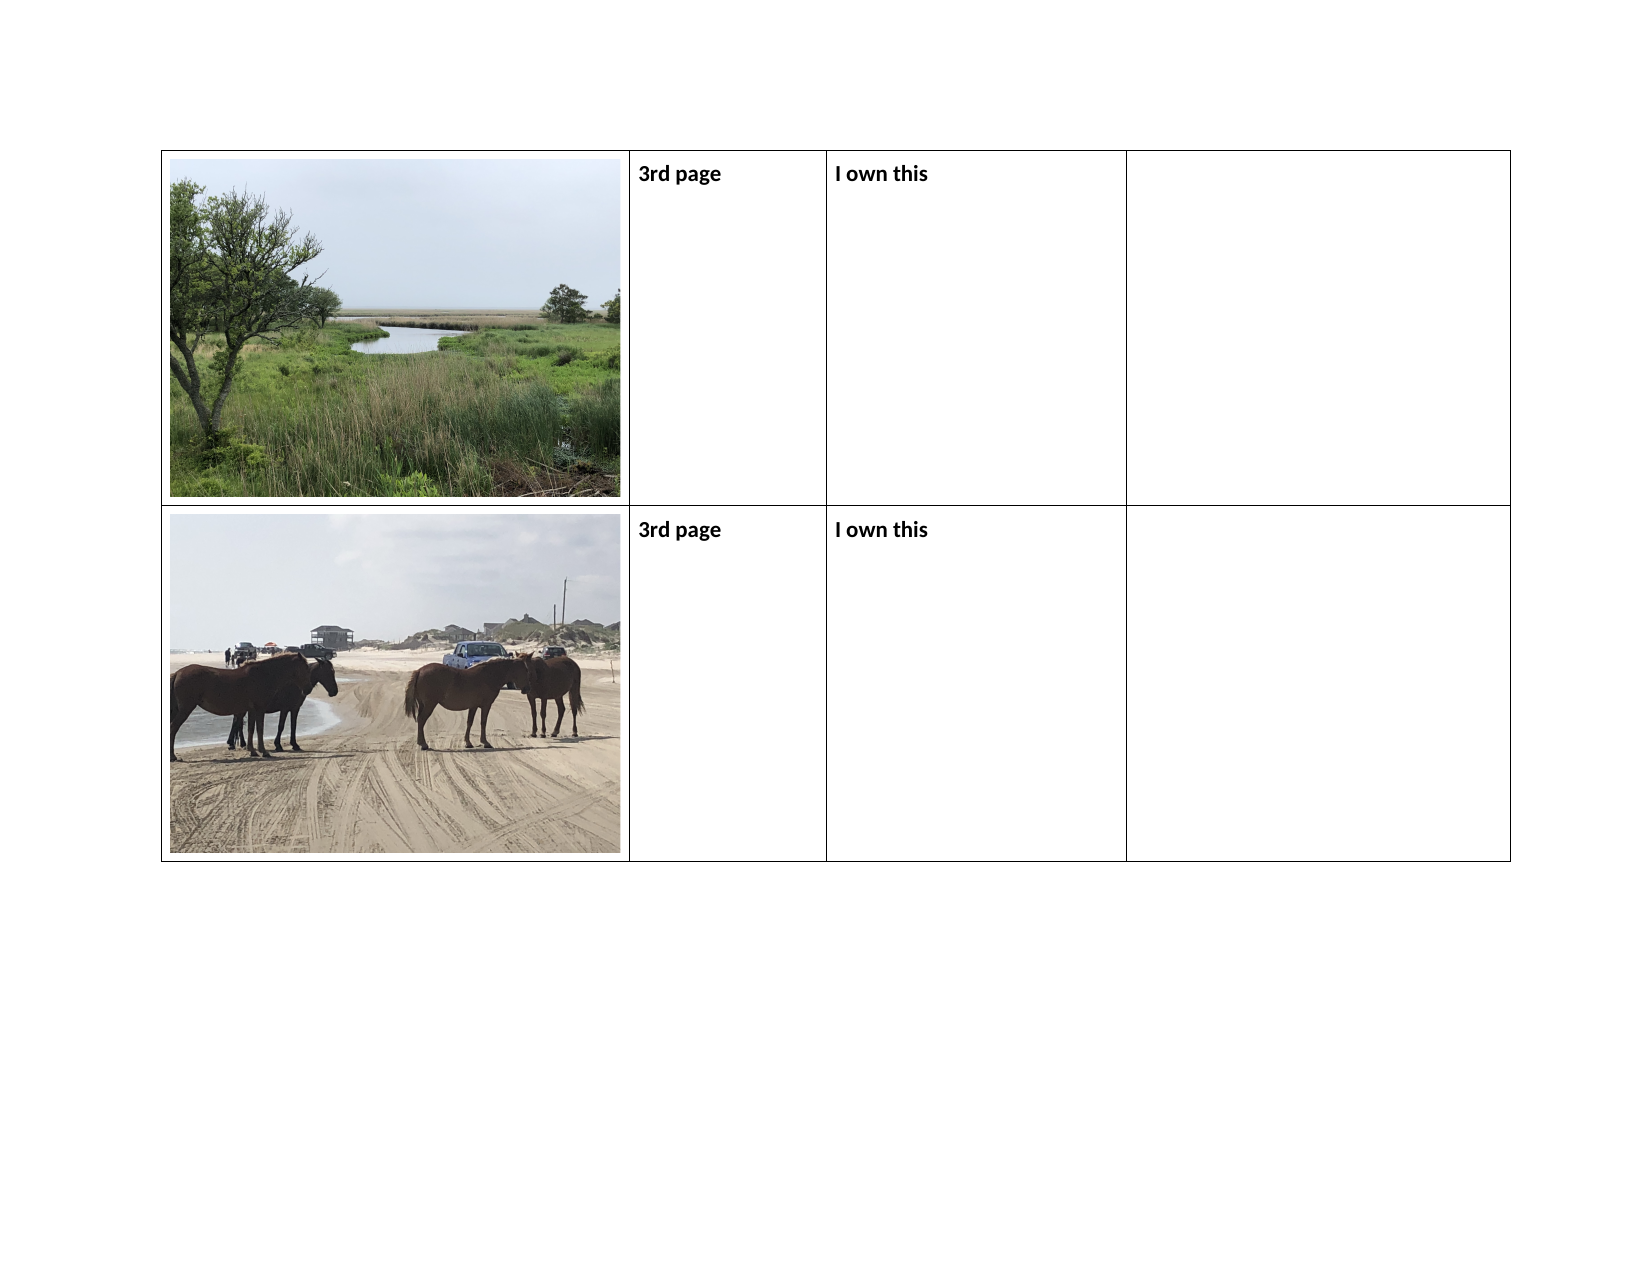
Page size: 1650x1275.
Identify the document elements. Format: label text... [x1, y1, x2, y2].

table_cell 3rd page [630, 506, 826, 861]
table_cell [1127, 151, 1510, 505]
table_cell I own this [827, 151, 1126, 505]
table_cell [162, 506, 629, 861]
picture [170, 514, 621, 853]
table_cell [1127, 506, 1510, 861]
table_cell [162, 151, 629, 505]
table_cell 3rd page [630, 151, 826, 505]
table_cell I own this [827, 506, 1126, 861]
picture [170, 159, 621, 497]
